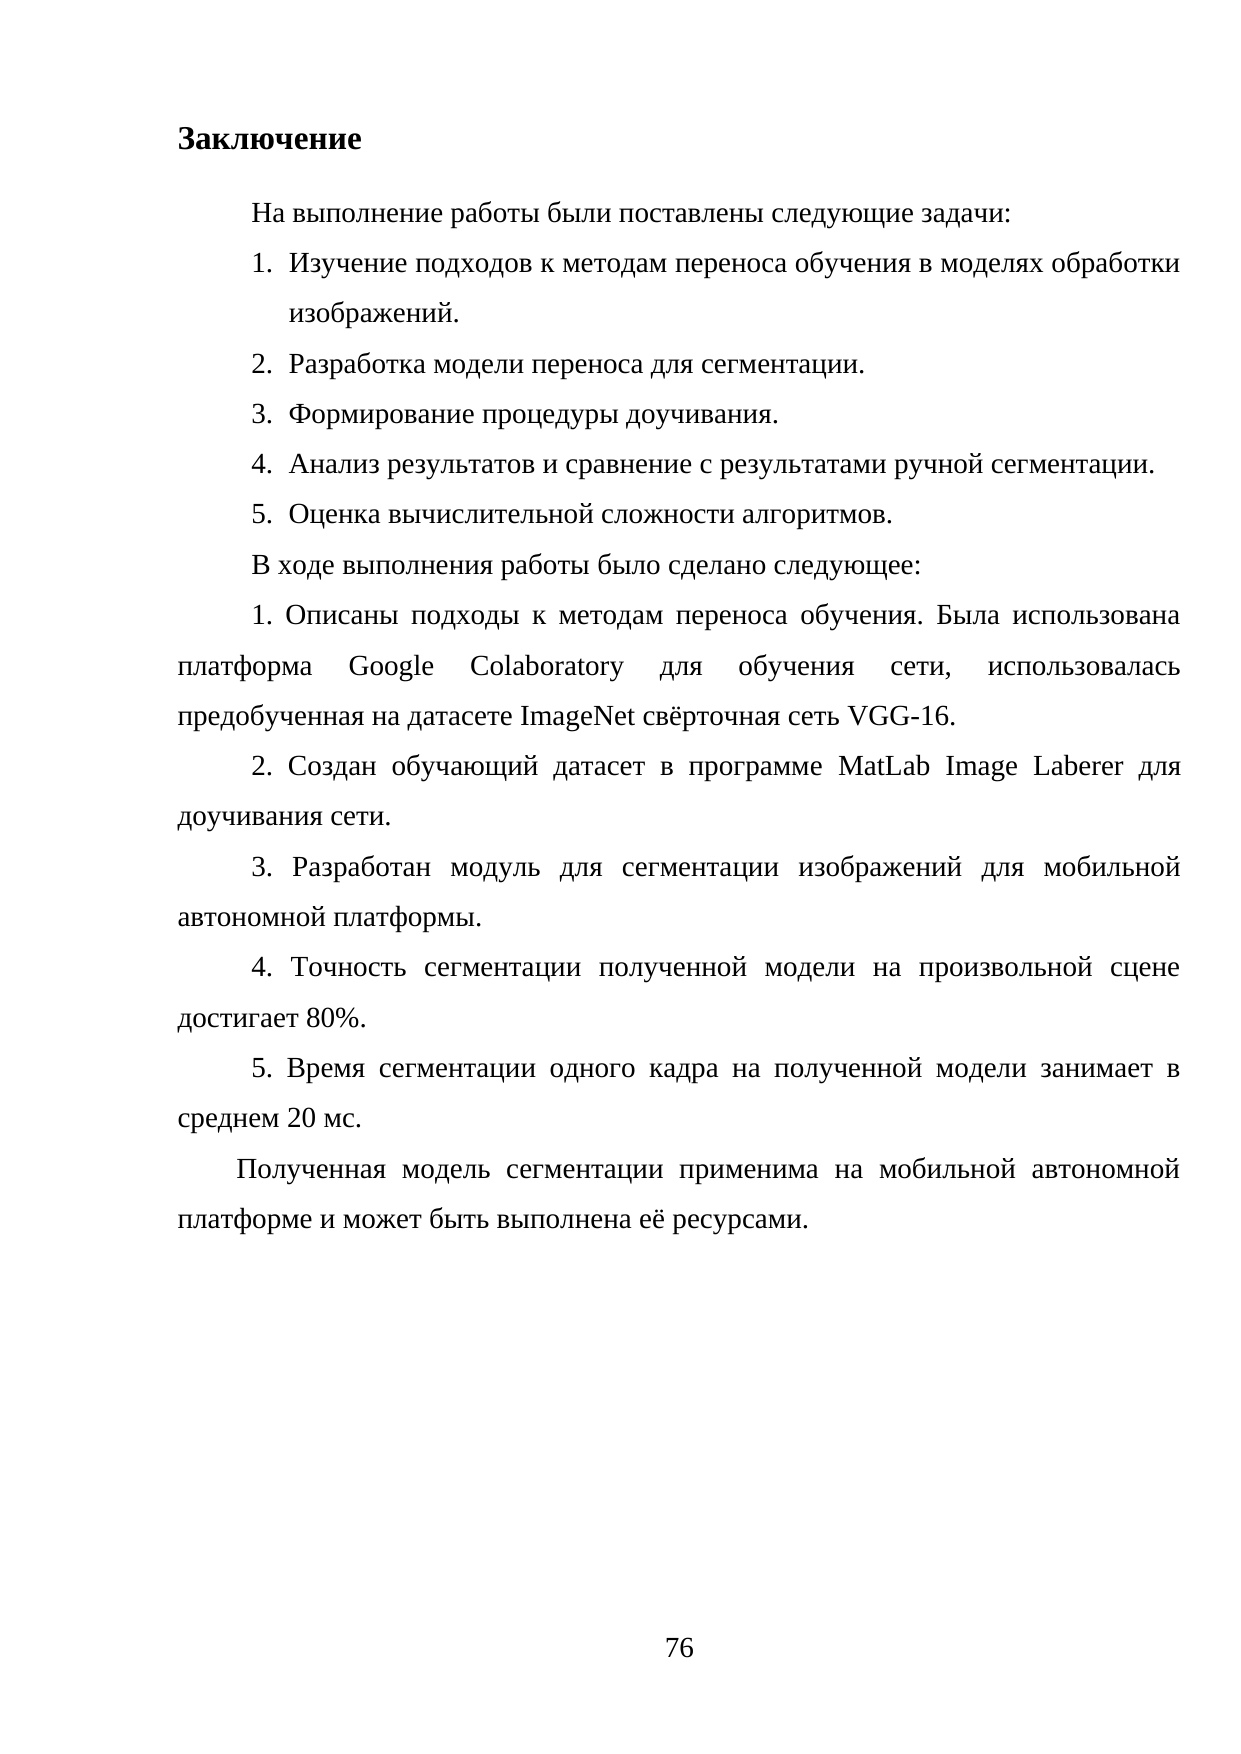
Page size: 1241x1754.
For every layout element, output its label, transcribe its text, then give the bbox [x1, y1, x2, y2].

list Анализ результатов и сравнение с результатами ручной сегментации. [251, 446, 1181, 480]
text В ходе выполнения работы было сделано следующее: [177, 547, 1181, 581]
list Формирование процедуры доучивания. [251, 396, 1181, 429]
text 5. Время сегментации одного кадра на полученной модели занимает в среднем 20 мс. [177, 1050, 1181, 1134]
text 4. Точность сегментации полученной модели на произвольной сцене достигает 80%. [177, 949, 1181, 1033]
text 3. Разработан модуль для сегментации изображений для мобильной автономной платформы. [177, 849, 1181, 933]
text На выполнение работы были поставлены следующие задачи: [177, 195, 1181, 228]
list Разработка модели переноса для сегментации. [251, 346, 1181, 379]
text 1. Описаны подходы к методам переноса обучения. Была использована платформа Google Colaboratory для обучения сети, использовалась предобученная на датасете ImageNet свёрточная сеть VGG-16. [177, 597, 1181, 731]
text 2. Создан обучающий датасет в программе MatLab Image Laberer для доучивания сети. [177, 748, 1181, 832]
subtitle Заключение [177, 118, 1181, 156]
list Изучение подходов к методам переноса обучения в моделях обработки изображений. [251, 245, 1181, 329]
list Оценка вычислительной сложности алгоритмов. [251, 497, 1181, 530]
text Полученная модель сегментации применима на мобильной автономной платформе и может быть выполнена её ресурсами. [177, 1151, 1181, 1234]
